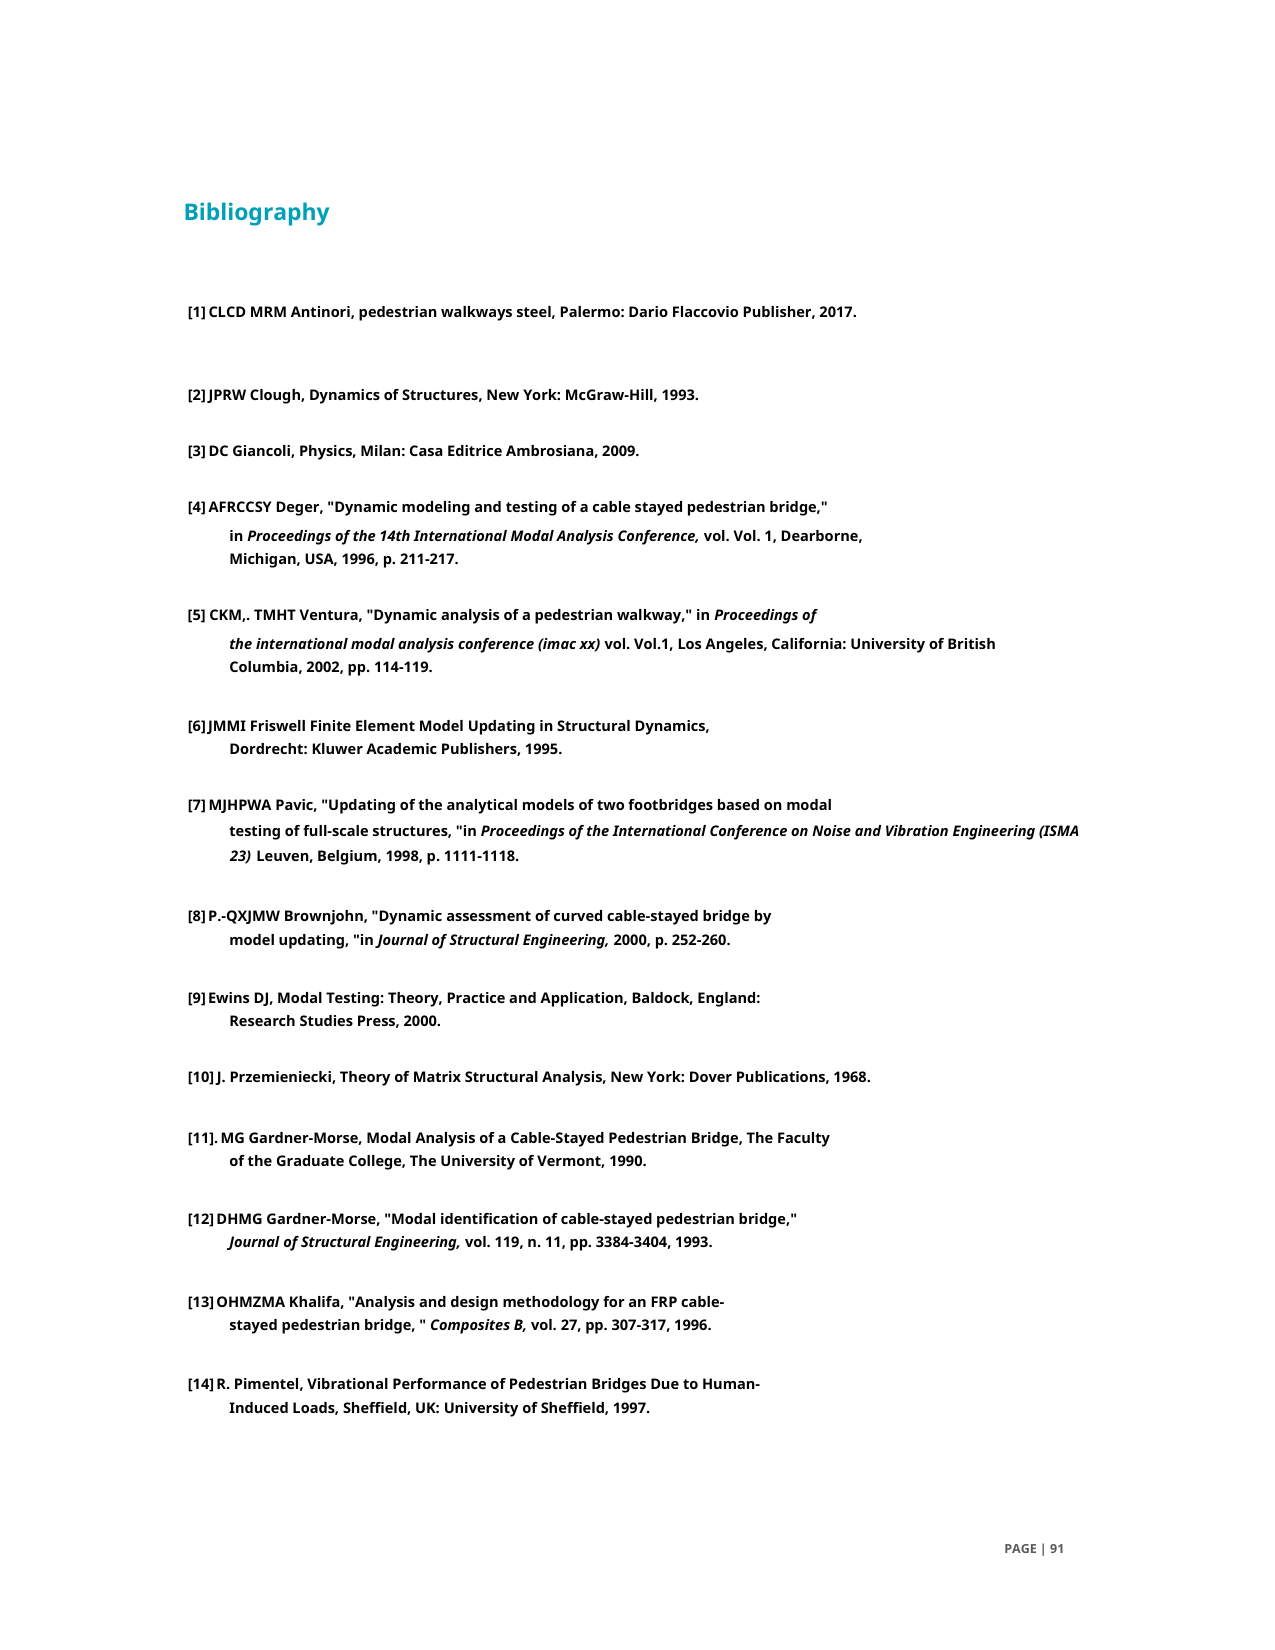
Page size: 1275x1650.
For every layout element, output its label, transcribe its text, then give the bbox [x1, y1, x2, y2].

text the international modal analysis conference (imac xx) vol. Vol.1, Los Angeles, California: University of British Columbia, 2002, pp. 114-119. [229, 630, 1021, 678]
text testing of full-scale structures, "in Proceedings of the International Conference on Noise and Vibration Engineering (ISMA [229, 821, 1125, 841]
list R. Pimentel, Vibrational Performance of Pedestrian Bridges Due to Human-Induced Loads, Sheffield, UK: University of Sheffield, 1997. [188, 1370, 819, 1418]
list JPRW Clough, Dynamics of Structures, New York: McGraw-Hill, 1993. [188, 384, 1125, 404]
list MJHPWA Pavic, "Updating of the analytical models of two footbridges based on modal [188, 794, 1125, 814]
list JMMI Friswell Finite Element Model Updating in Structural Dynamics, Dordrecht: Kluwer Academic Publishers, 1995. [188, 713, 792, 759]
list MG Gardner-Morse, Modal Analysis of a Cable-Stayed Pedestrian Bridge, The Faculty of the Graduate College, The University of Vermont, 1990. [188, 1125, 835, 1171]
text Bibliography [183, 196, 1125, 226]
list CLCD MRM Antinori, pedestrian walkways steel, Palermo: Dario Flaccovio Publisher, 2017. [188, 301, 1125, 321]
text PAGE | 91 [1004, 1540, 1125, 1556]
text in Proceedings of the 14th International Modal Analysis Conference, vol. Vol. 1, Dearborne, Michigan, USA, 1996, p. 211-217. [229, 522, 904, 569]
list OHMZMA Khalifa, "Analysis and design methodology for an FRP cable-stayed pedestrian bridge, " Composites B, vol. 27, pp. 307-317, 1996. [188, 1289, 737, 1335]
list AFRCCSY Deger, "Dynamic modeling and testing of a cable stayed pedestrian bridge," [188, 497, 1125, 516]
text [5] CKM,. TMHT Ventura, "Dynamic analysis of a pedestrian walkway," in Proceedings of [187, 605, 1125, 624]
list P.-QXJMW Brownjohn, "Dynamic assessment of curved cable-stayed bridge by model updating, "in Journal of Structural Engineering, 2000, p. 252-260. [188, 902, 781, 950]
list Ewins DJ, Modal Testing: Theory, Practice and Application, Baldock, England: Research Studies Press, 2000. [188, 985, 796, 1031]
list DC Giancoli, Physics, Milan: Casa Editrice Ambrosiana, 2009. [188, 441, 1125, 460]
list J. Przemieniecki, Theory of Matrix Structural Analysis, New York: Dover Publications, 1968. [188, 1067, 1125, 1086]
list DHMG Gardner-Morse, "Modal identification of cable-stayed pedestrian bridge," Journal of Structural Engineering, vol. 119, n. 11, pp. 3384-3404, 1993. [188, 1206, 800, 1252]
list Leuven, Belgium, 1998, p. 1111-1118. [230, 846, 1125, 866]
